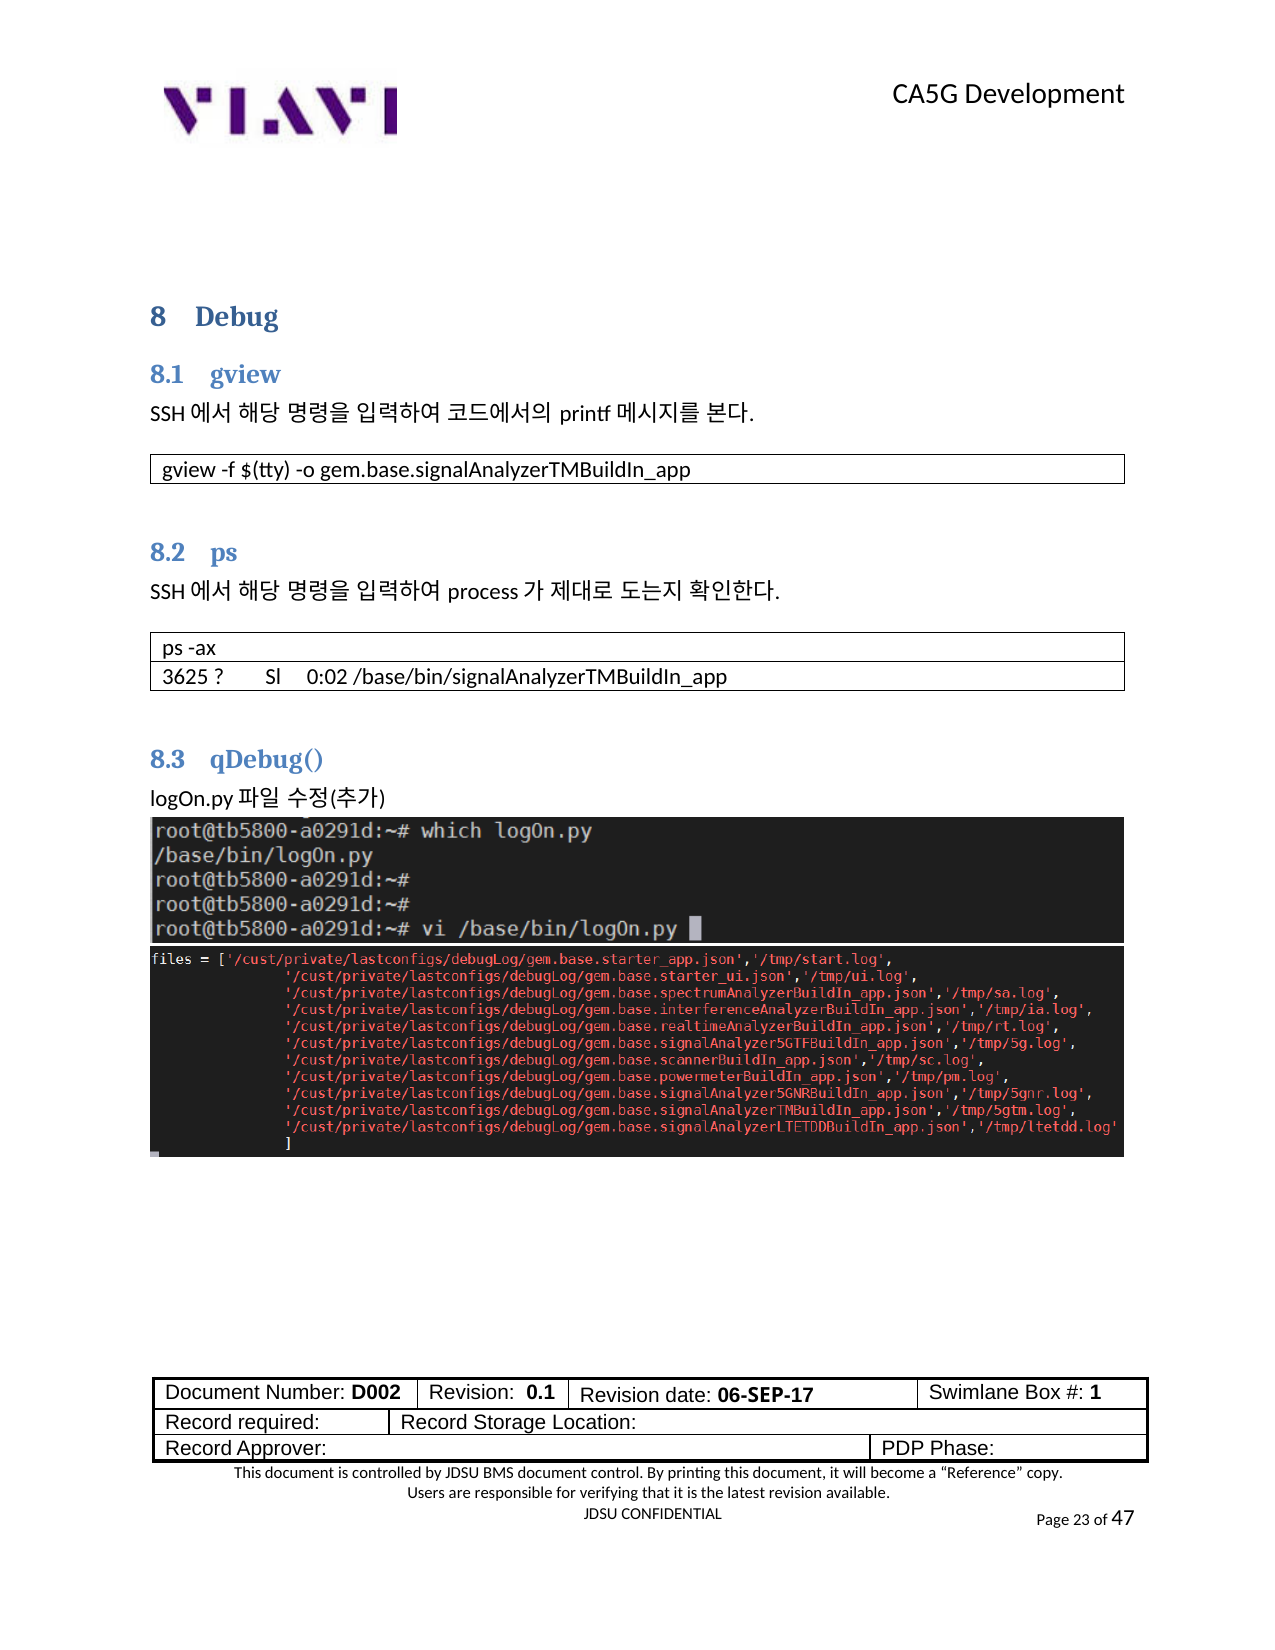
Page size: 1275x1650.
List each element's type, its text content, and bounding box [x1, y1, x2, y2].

subtitle ps [150, 537, 1125, 568]
table_header gview -f $(tty) -o gem.base.signalAnalyzerTMBuildIn_app [151, 455, 1124, 483]
table_cell 3625 ? Sl 0:02 /base/bin/signalAnalyzerTMBuildIn_app [151, 662, 1124, 690]
subtitle qDebug() [150, 744, 1125, 775]
subtitle gview [150, 359, 1125, 391]
text SSH에서 해당 명령을 입력하여 코드에서의 printf 메시지를 본다. [150, 395, 1125, 428]
picture [150, 817, 1124, 943]
subtitle Debug [150, 300, 1125, 333]
text SSH에서 해당 명령을 입력하여 process가 제대로 도는지 확인한다. [150, 573, 1125, 606]
picture [162, 68, 397, 146]
table_header ps -ax [151, 633, 1124, 661]
picture [150, 946, 1124, 1157]
